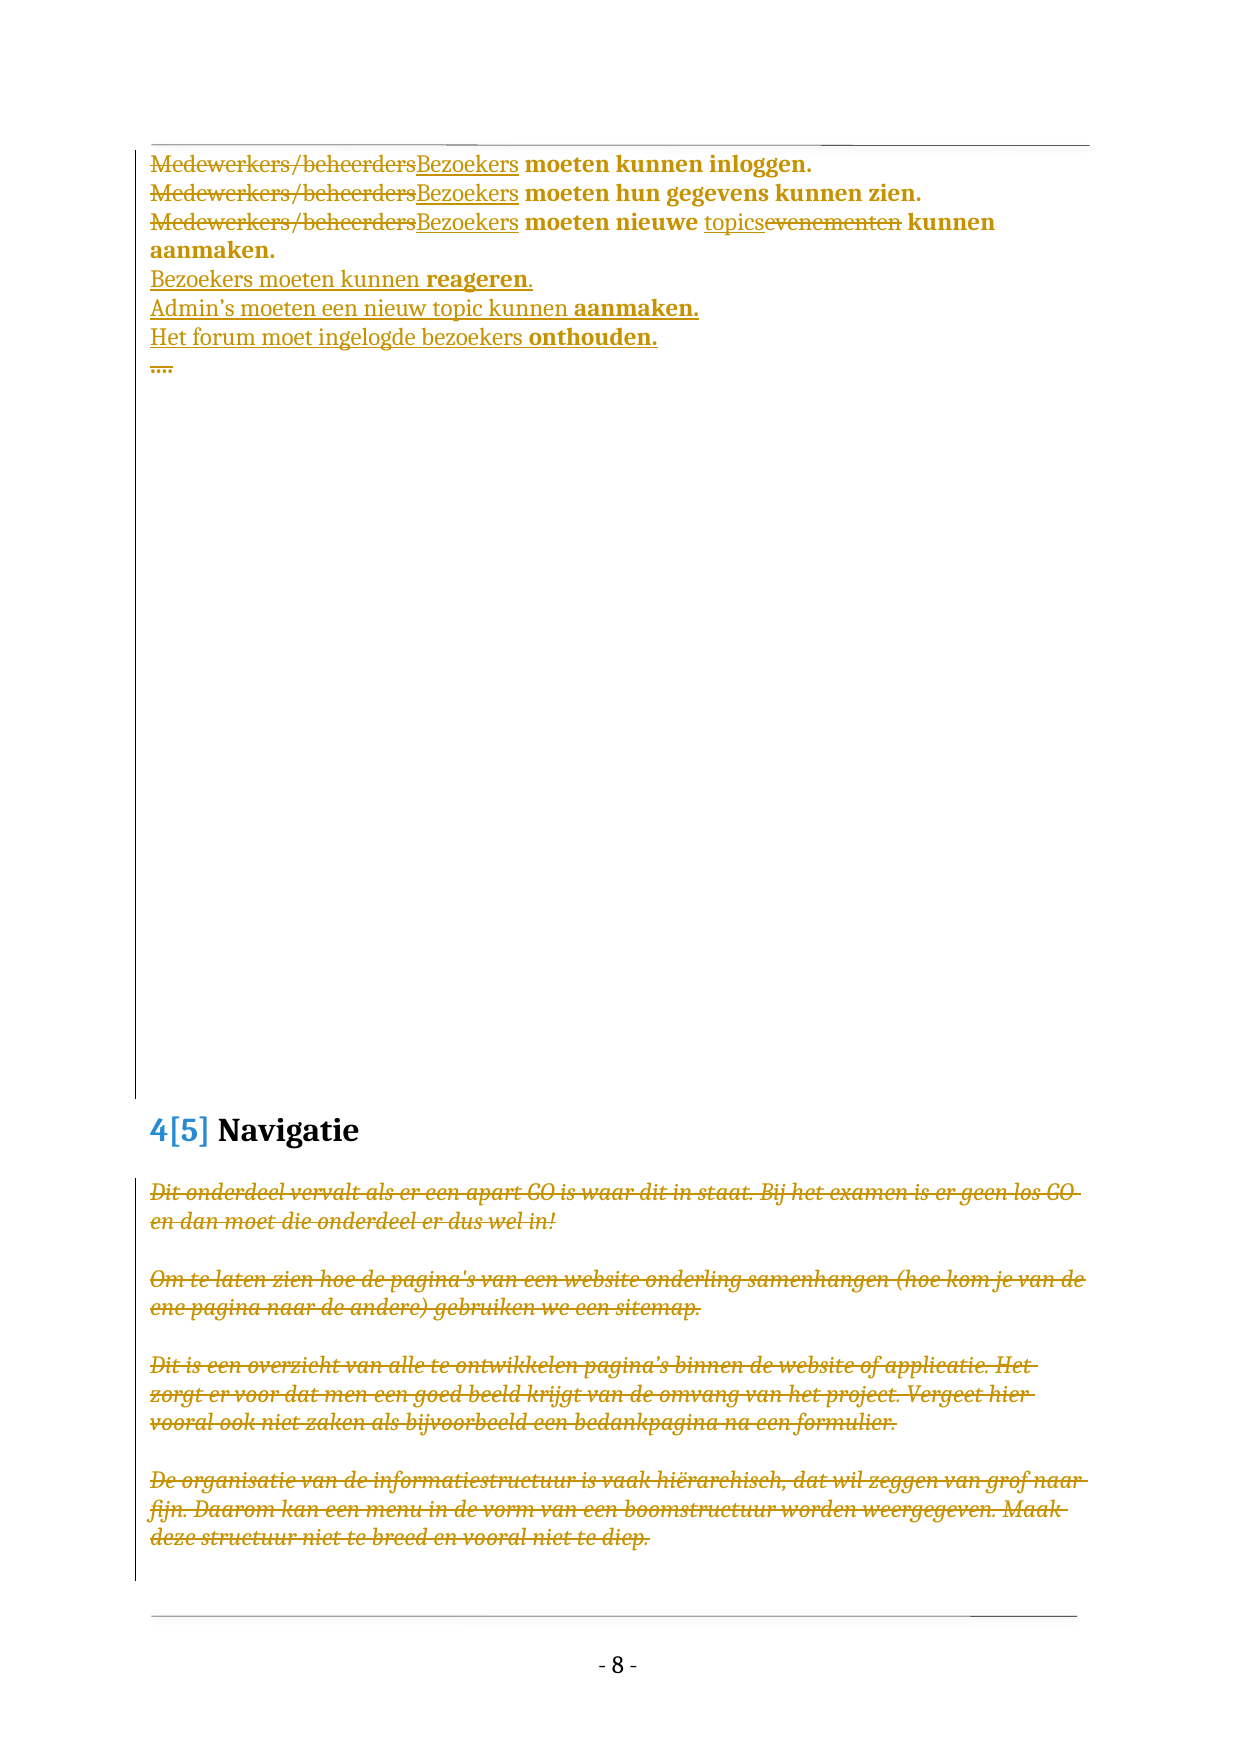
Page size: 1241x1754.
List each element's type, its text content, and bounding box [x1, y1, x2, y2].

subtitle Navigatie [150, 1111, 1090, 1149]
text moeten kunnen inloggen. [150, 150, 1090, 179]
text moeten hun gegevens kunnen zien. [150, 179, 1090, 207]
text moeten nieuwe kunnen aanmaken. [150, 207, 1090, 265]
